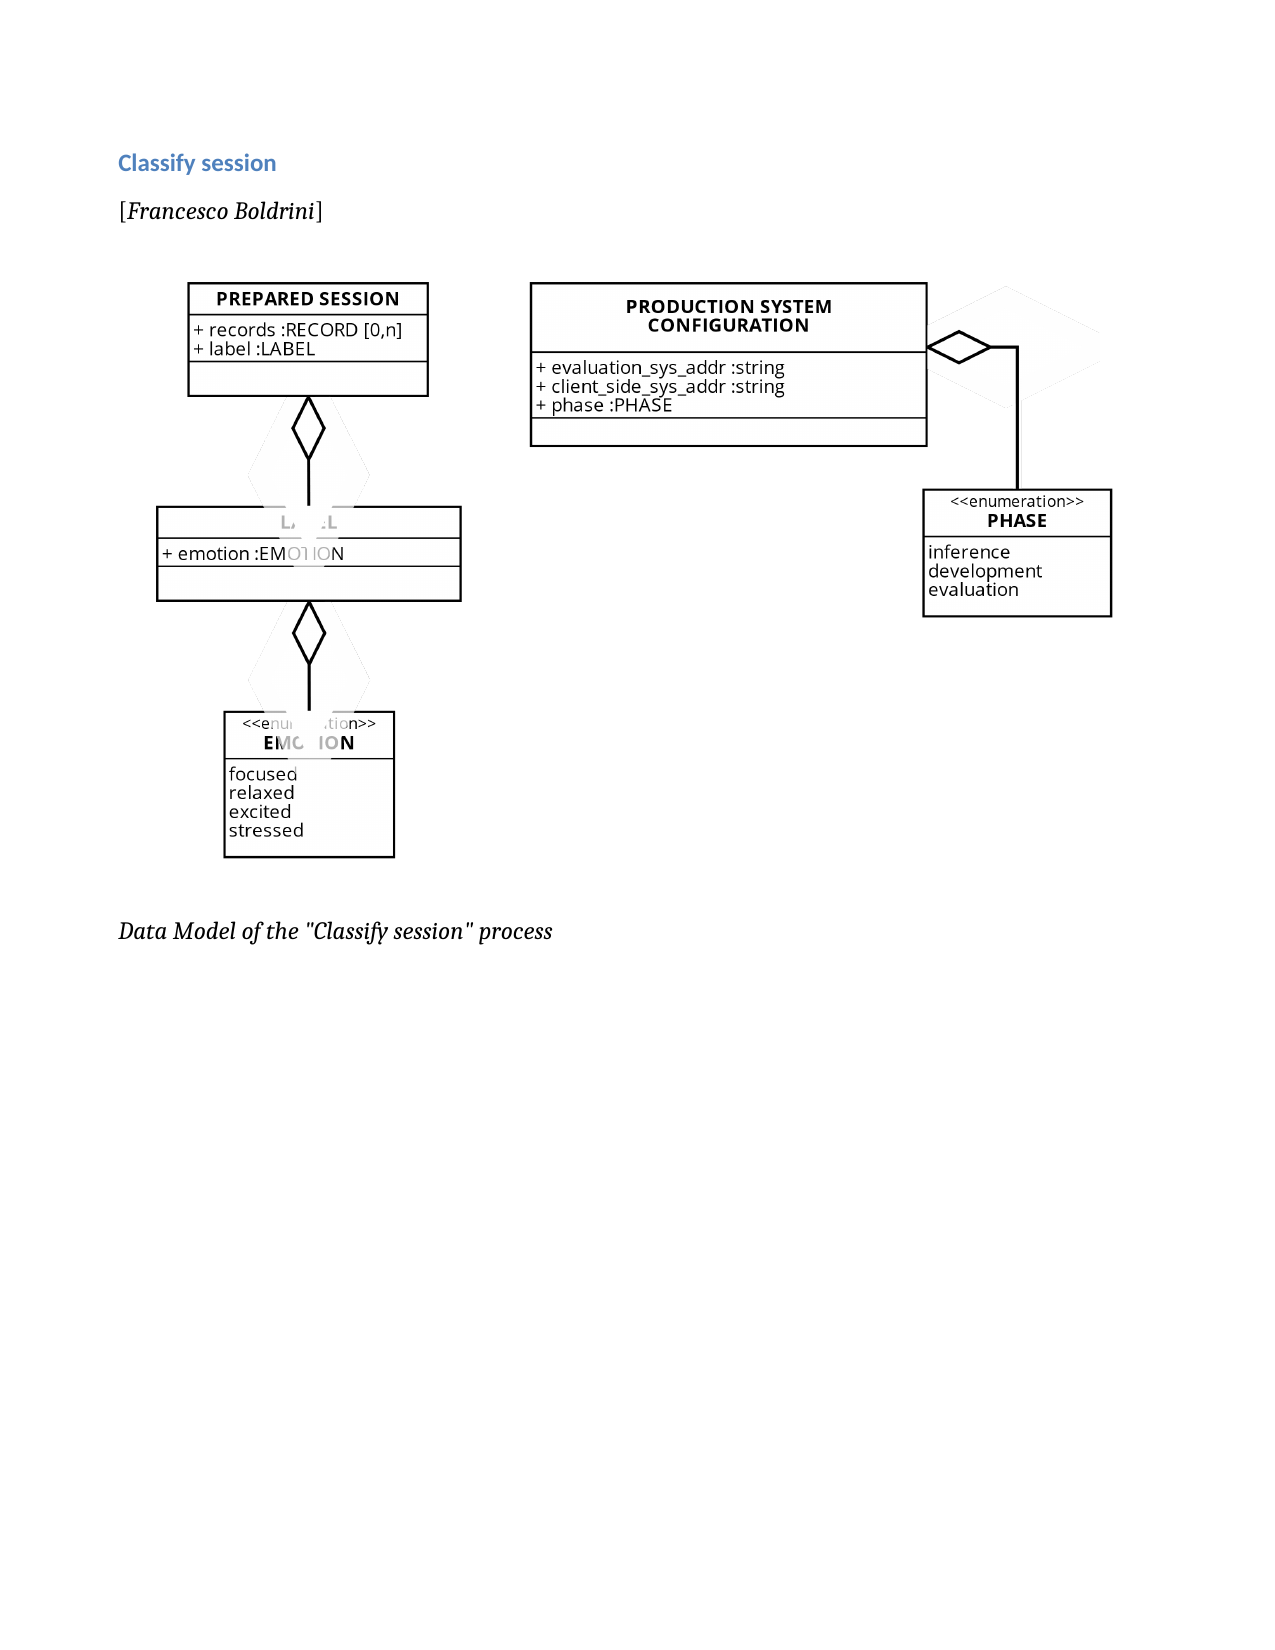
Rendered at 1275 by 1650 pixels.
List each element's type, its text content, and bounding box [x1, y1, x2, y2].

picture [118, 244, 1150, 896]
text [Francesco Boldrini] [118, 197, 1157, 226]
subtitle Classify session [118, 148, 1157, 178]
text Data Model of the "Classify session" process [118, 917, 1157, 946]
